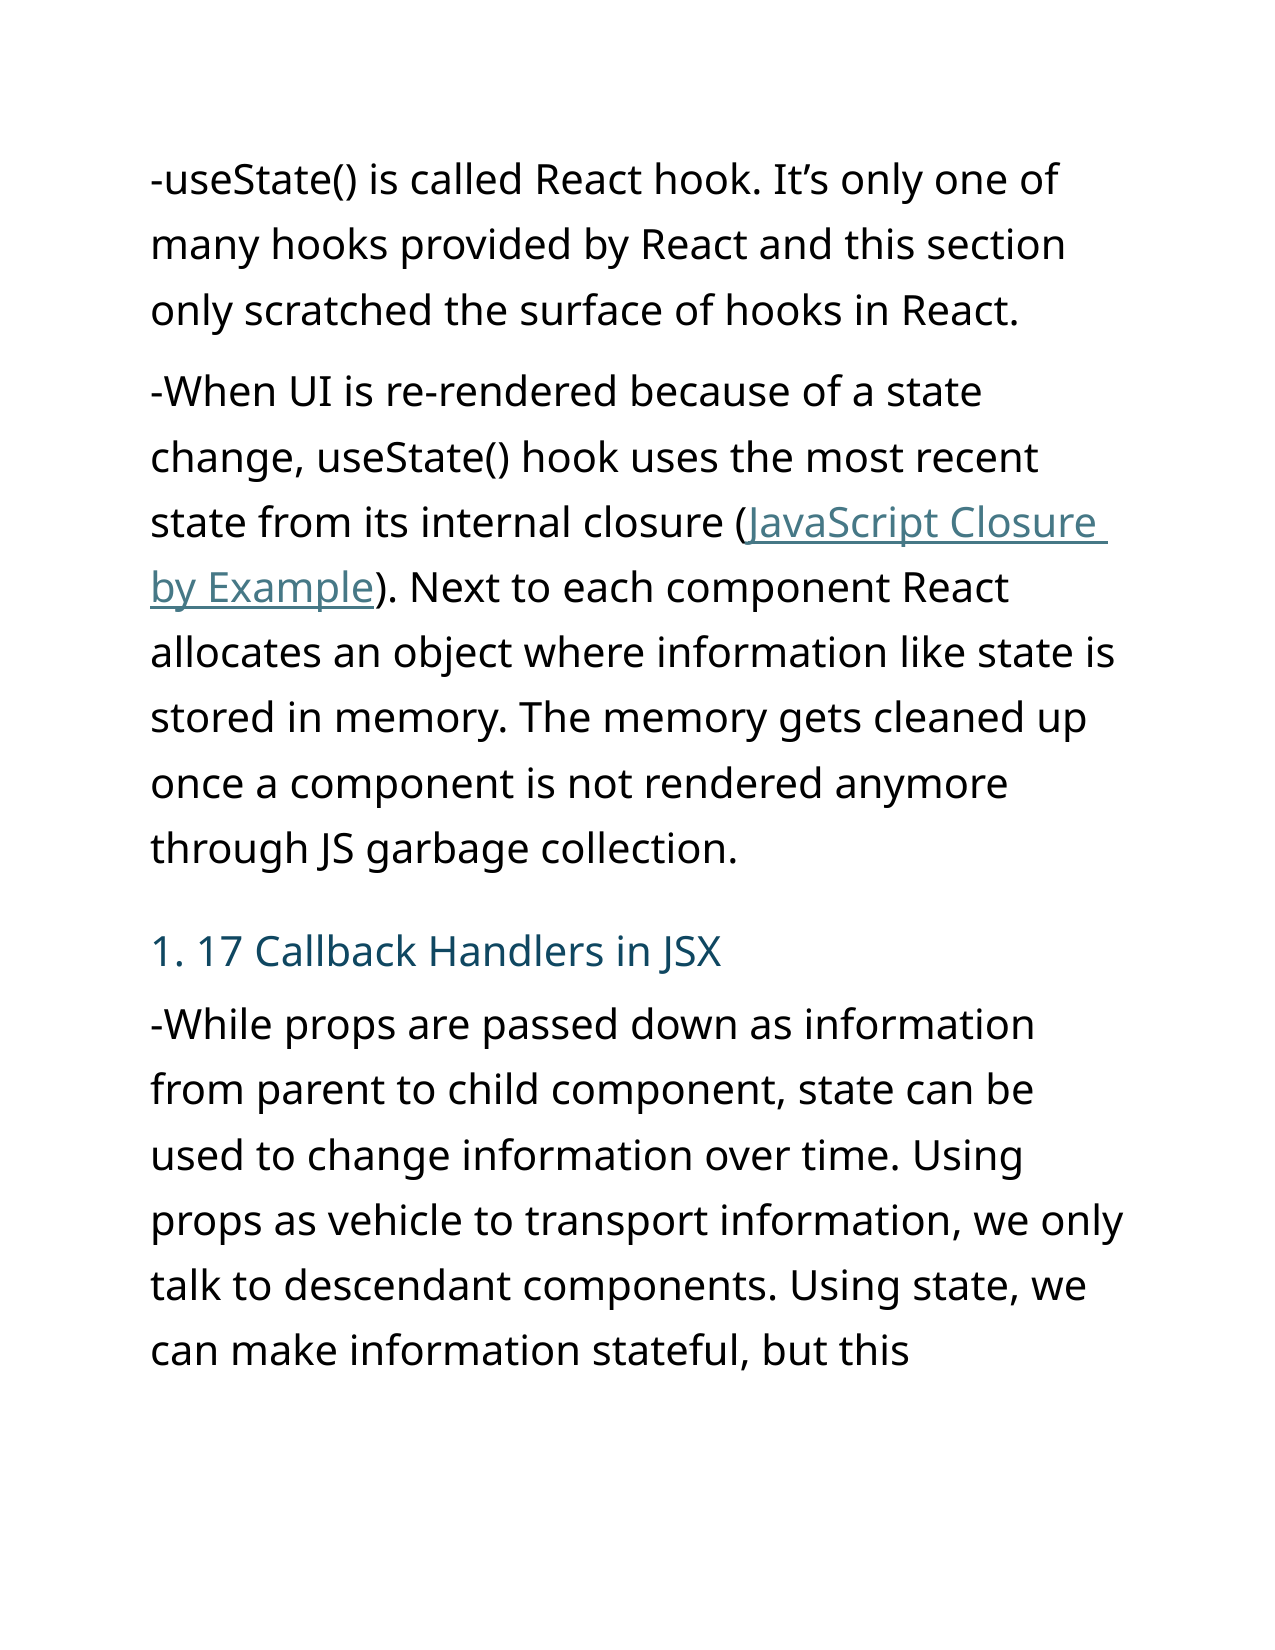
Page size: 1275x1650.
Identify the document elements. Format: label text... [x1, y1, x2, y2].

subtitle 1. 17 Callback Handlers in JSX [150, 921, 1125, 978]
text -useState() is called React hook. It’s only one of many hooks provided by React and this section only scratched the surface of hooks in React. [150, 150, 1125, 337]
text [150, 995, 1125, 1378]
text -When UI is re-rendered because of a state change, useState() hook uses the most recent state from its internal closure (JavaScript Closure by Example). Next to each component React allocates an object where information like state is stored in memory. The memory gets cleaned up once a component is not rendered anymore through JS garbage collection. [150, 362, 1125, 876]
